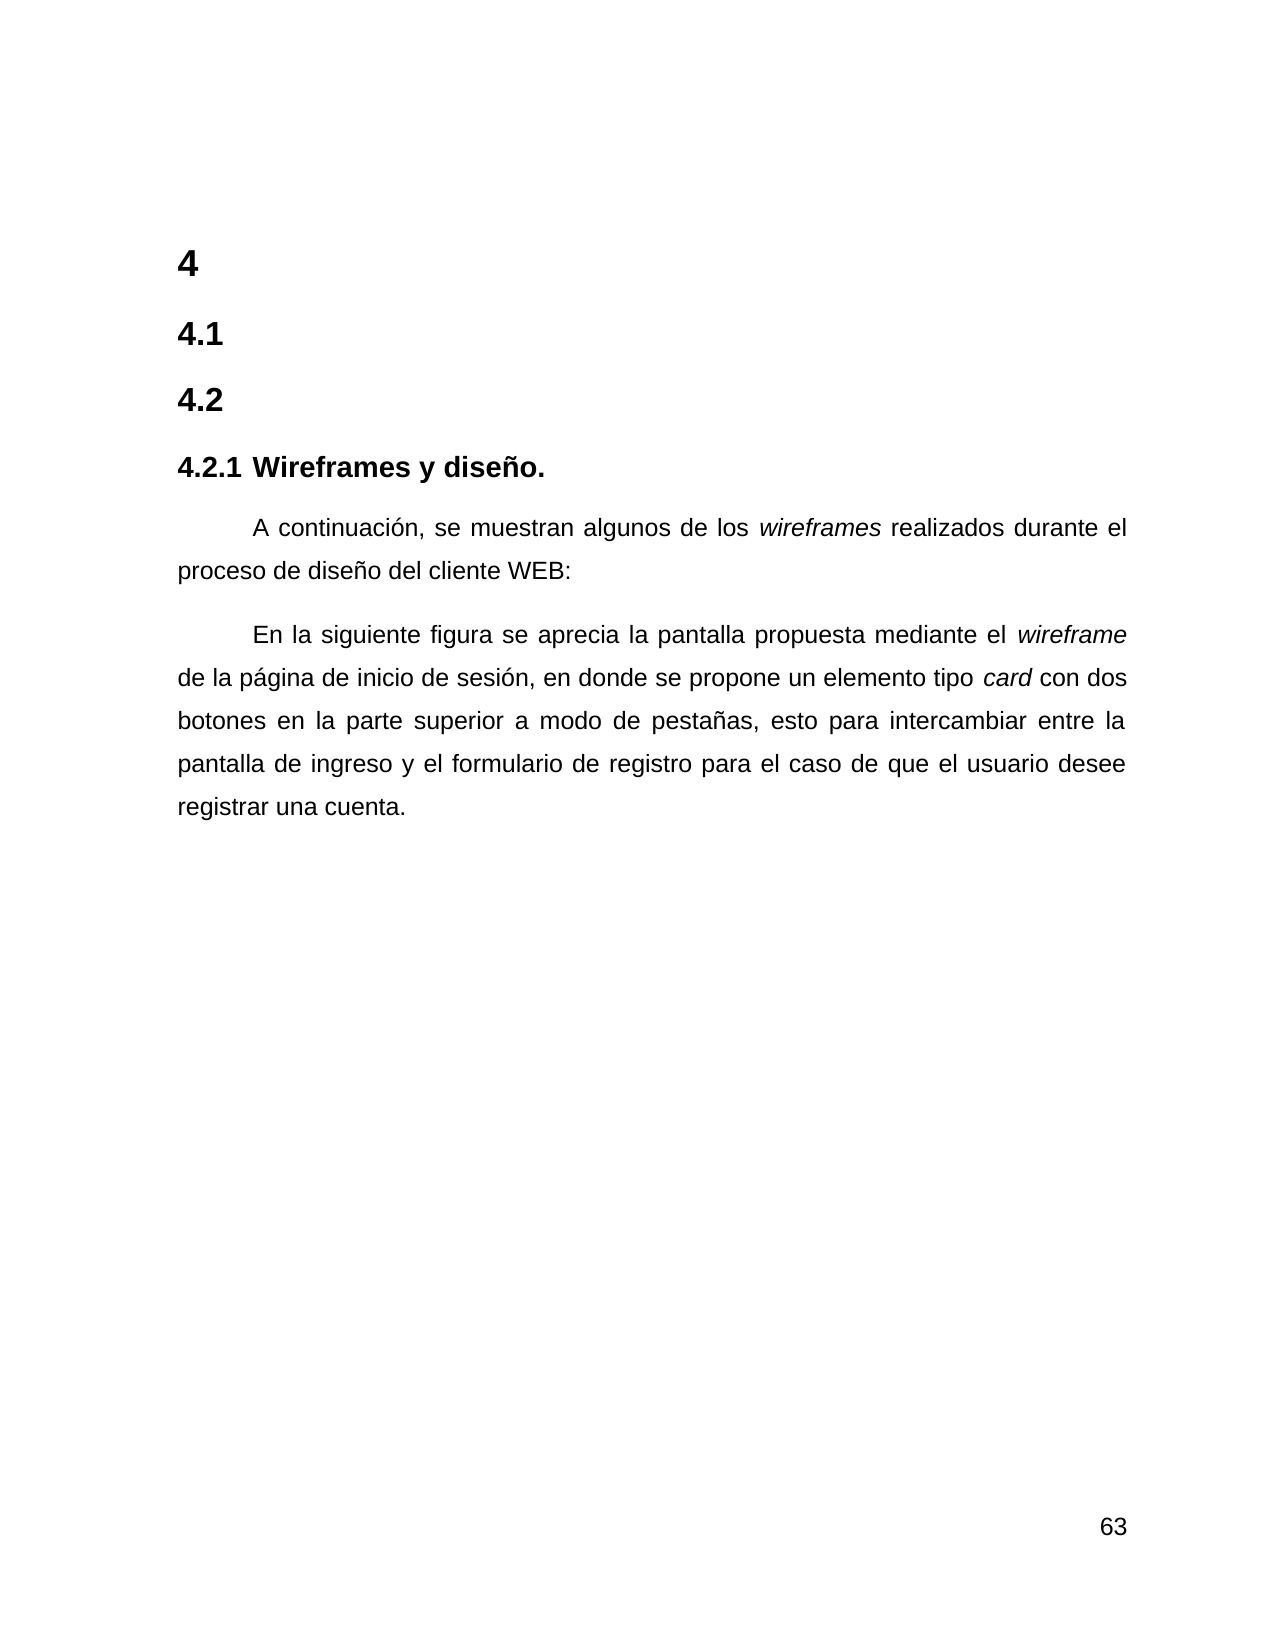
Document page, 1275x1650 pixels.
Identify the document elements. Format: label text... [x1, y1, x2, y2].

text A continuación, se muestran algunos de los wireframes realizados durante el proceso de diseño del cliente WEB: [177, 513, 1127, 584]
text En la siguiente figura se aprecia la pantalla propuesta mediante el wireframe de la página de inicio de sesión, en donde se propone un elemento tipo card con dos botones en la parte superior a modo de pestañas, esto para intercambiar entre la pantalla de ingreso y el formulario de registro para el caso de que el usuario desee registrar una cuenta. [177, 620, 1127, 821]
subtitle Wireframes y diseño. [177, 450, 1127, 483]
